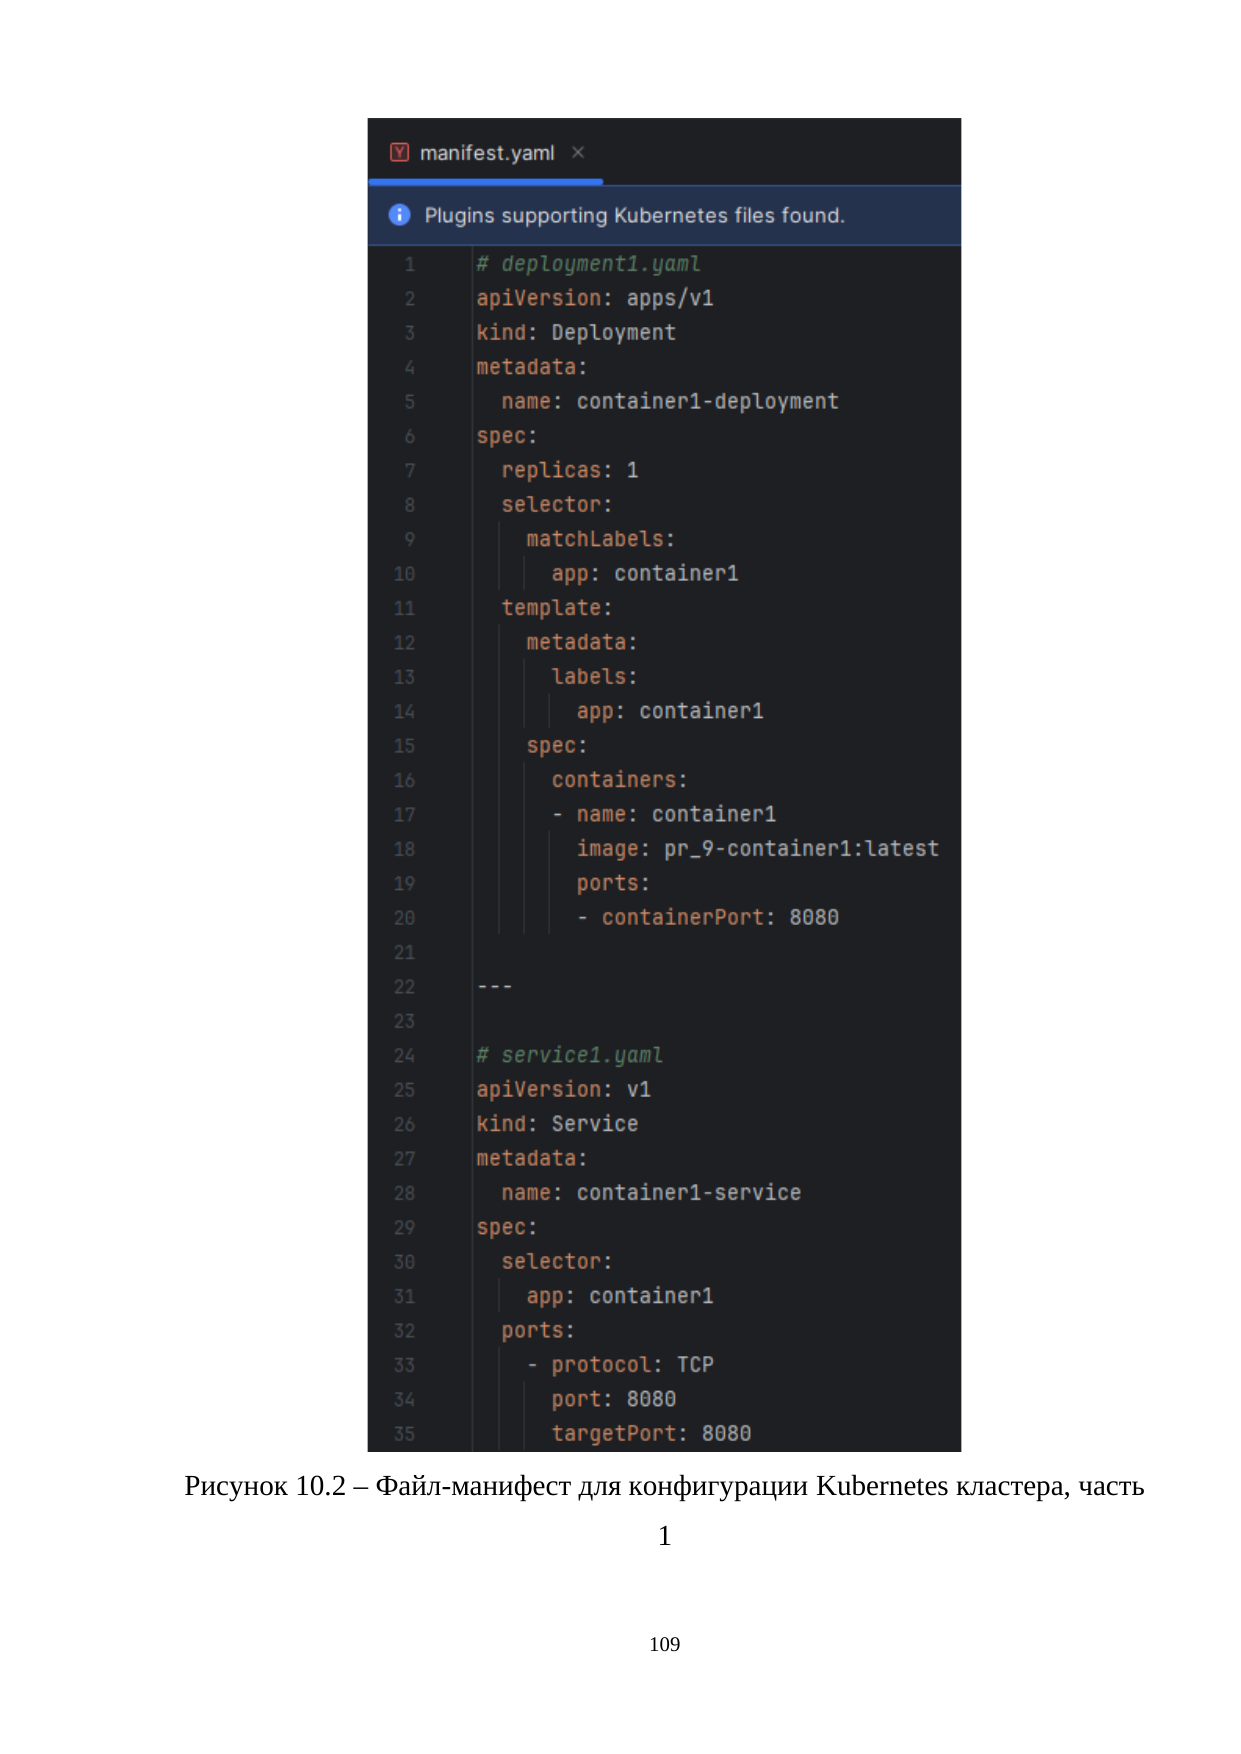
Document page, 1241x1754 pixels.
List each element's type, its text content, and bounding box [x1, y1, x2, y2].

list Рисунок 10.2 – Файл-манифест для конфигурации Kubernetes кластера, часть 1 [177, 1468, 1152, 1552]
picture [367, 118, 962, 1452]
